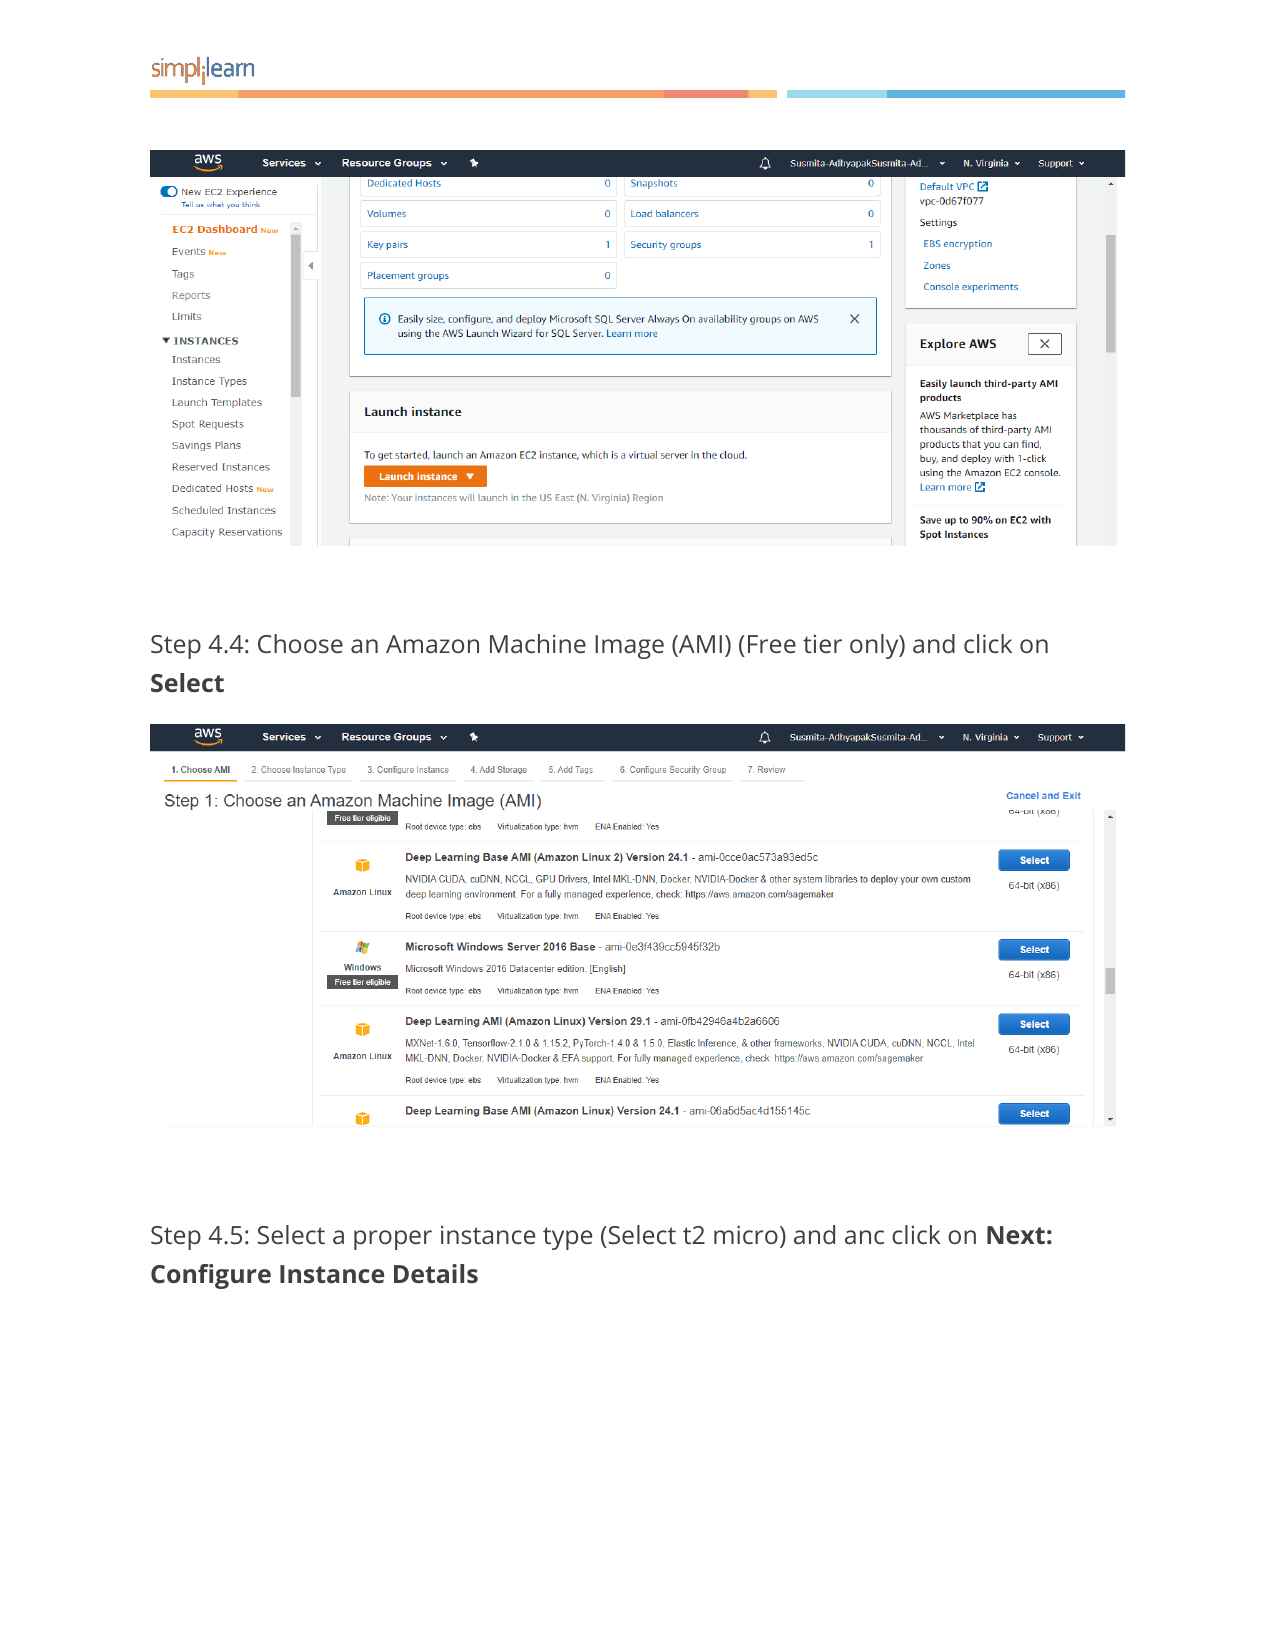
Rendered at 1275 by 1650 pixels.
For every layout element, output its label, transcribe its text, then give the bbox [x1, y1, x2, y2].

picture [150, 150, 1125, 546]
text Step 4.5: Select a proper instance type (Select t2 micro) and anc click on Next: Configure Instance Details [150, 1217, 1097, 1291]
picture [150, 724, 1125, 1137]
picture [150, 52, 1125, 98]
text Step 4.4: Choose an Amazon Machine Image (AMI) (Free tier only) and click on Select [150, 627, 1097, 700]
